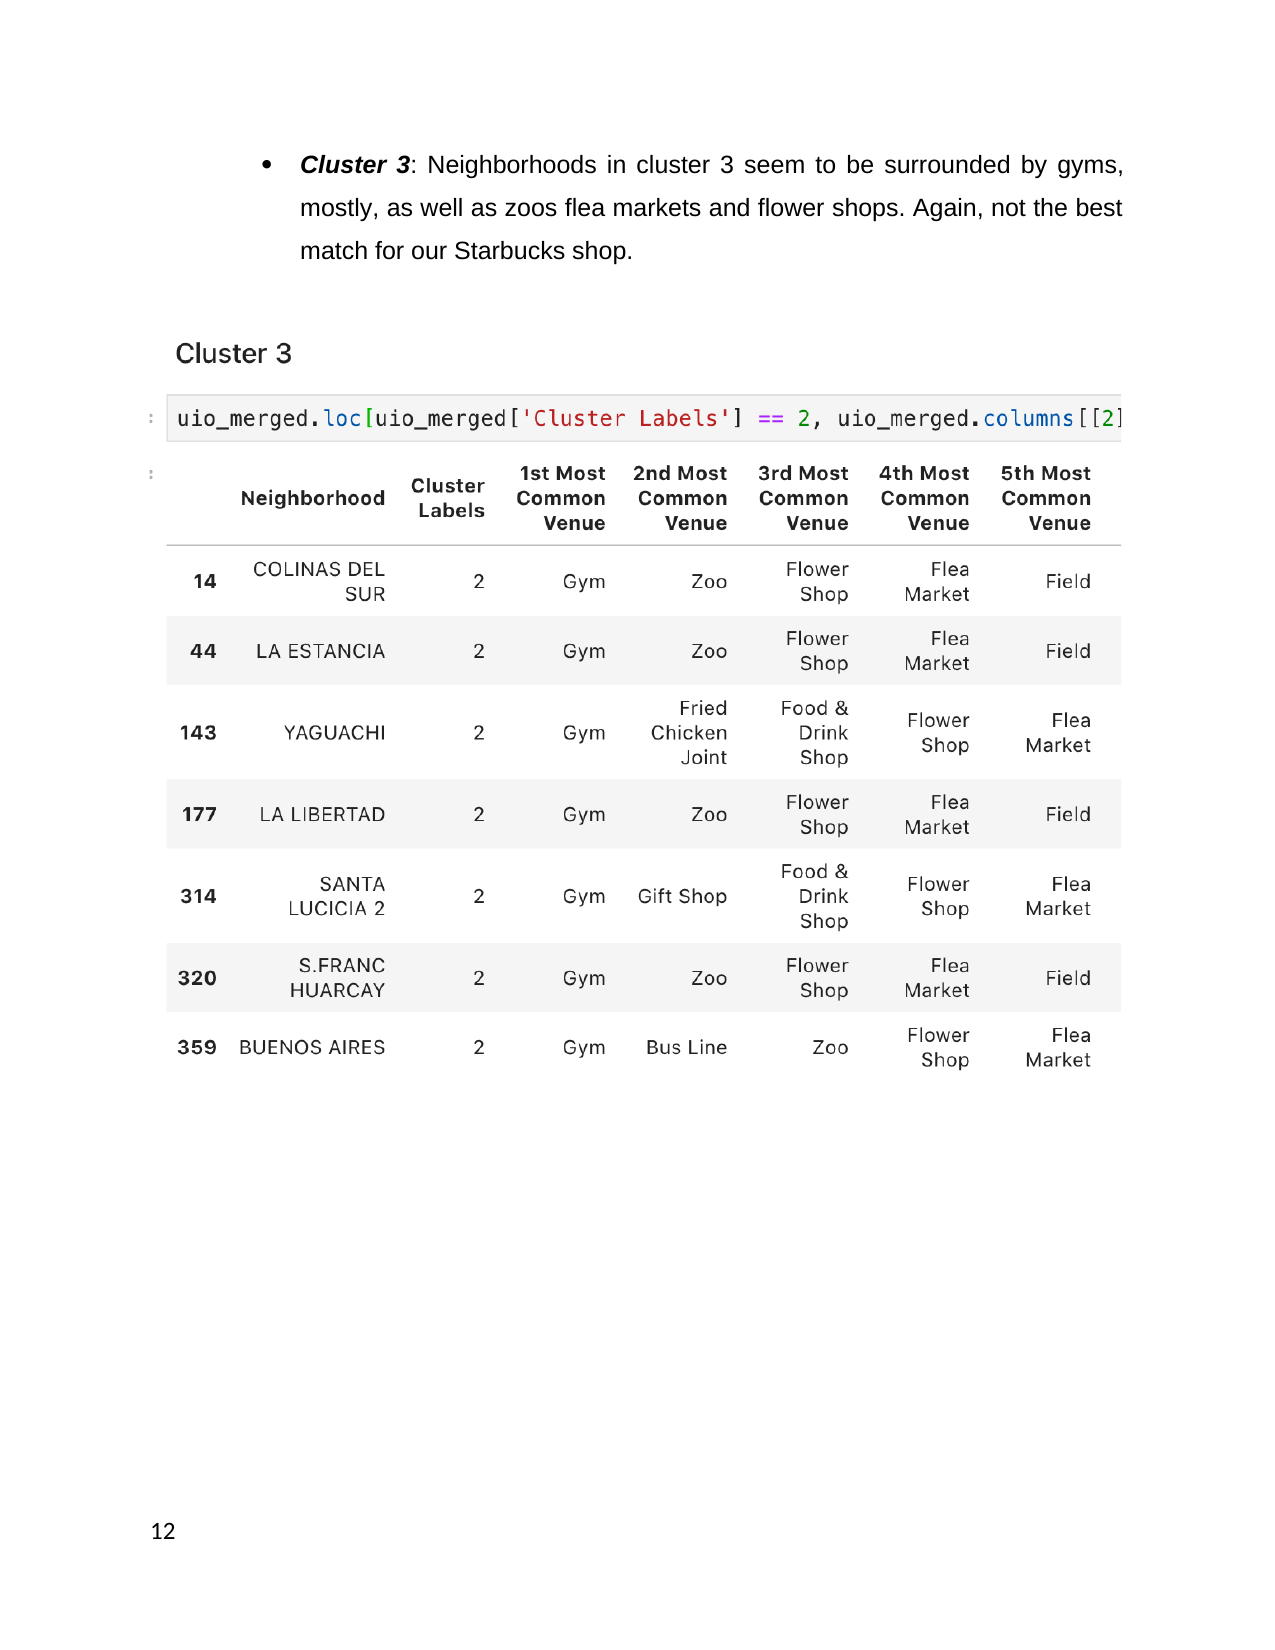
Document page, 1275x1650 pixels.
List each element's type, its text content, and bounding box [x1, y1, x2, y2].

list Cluster 3: Neighborhoods in cluster 3 seem to be surrounded by gyms, mostly, as well as zoos flea markets and flower shops. Again, not the best match for our Starbucks shop. [262, 150, 1125, 265]
picture [148, 322, 1120, 1097]
